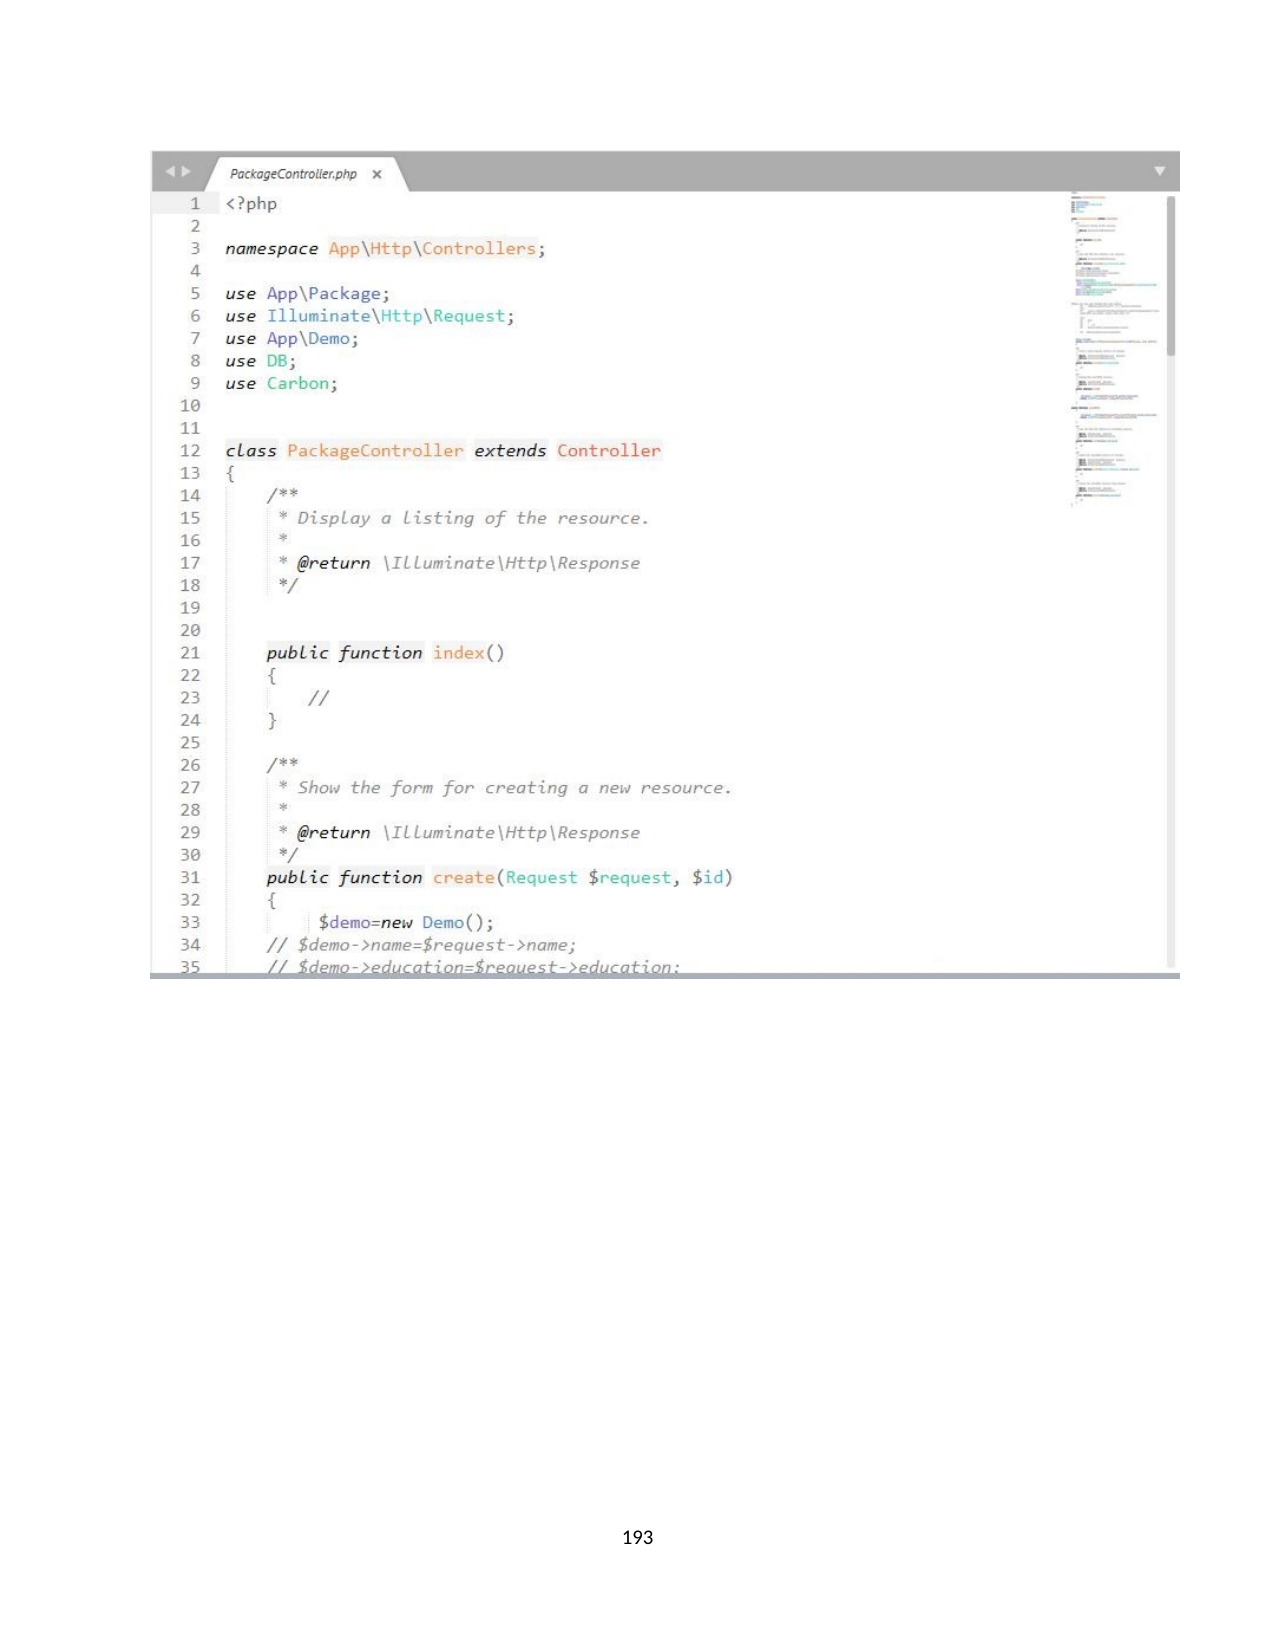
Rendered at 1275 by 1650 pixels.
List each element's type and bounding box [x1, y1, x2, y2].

picture [150, 150, 1180, 979]
